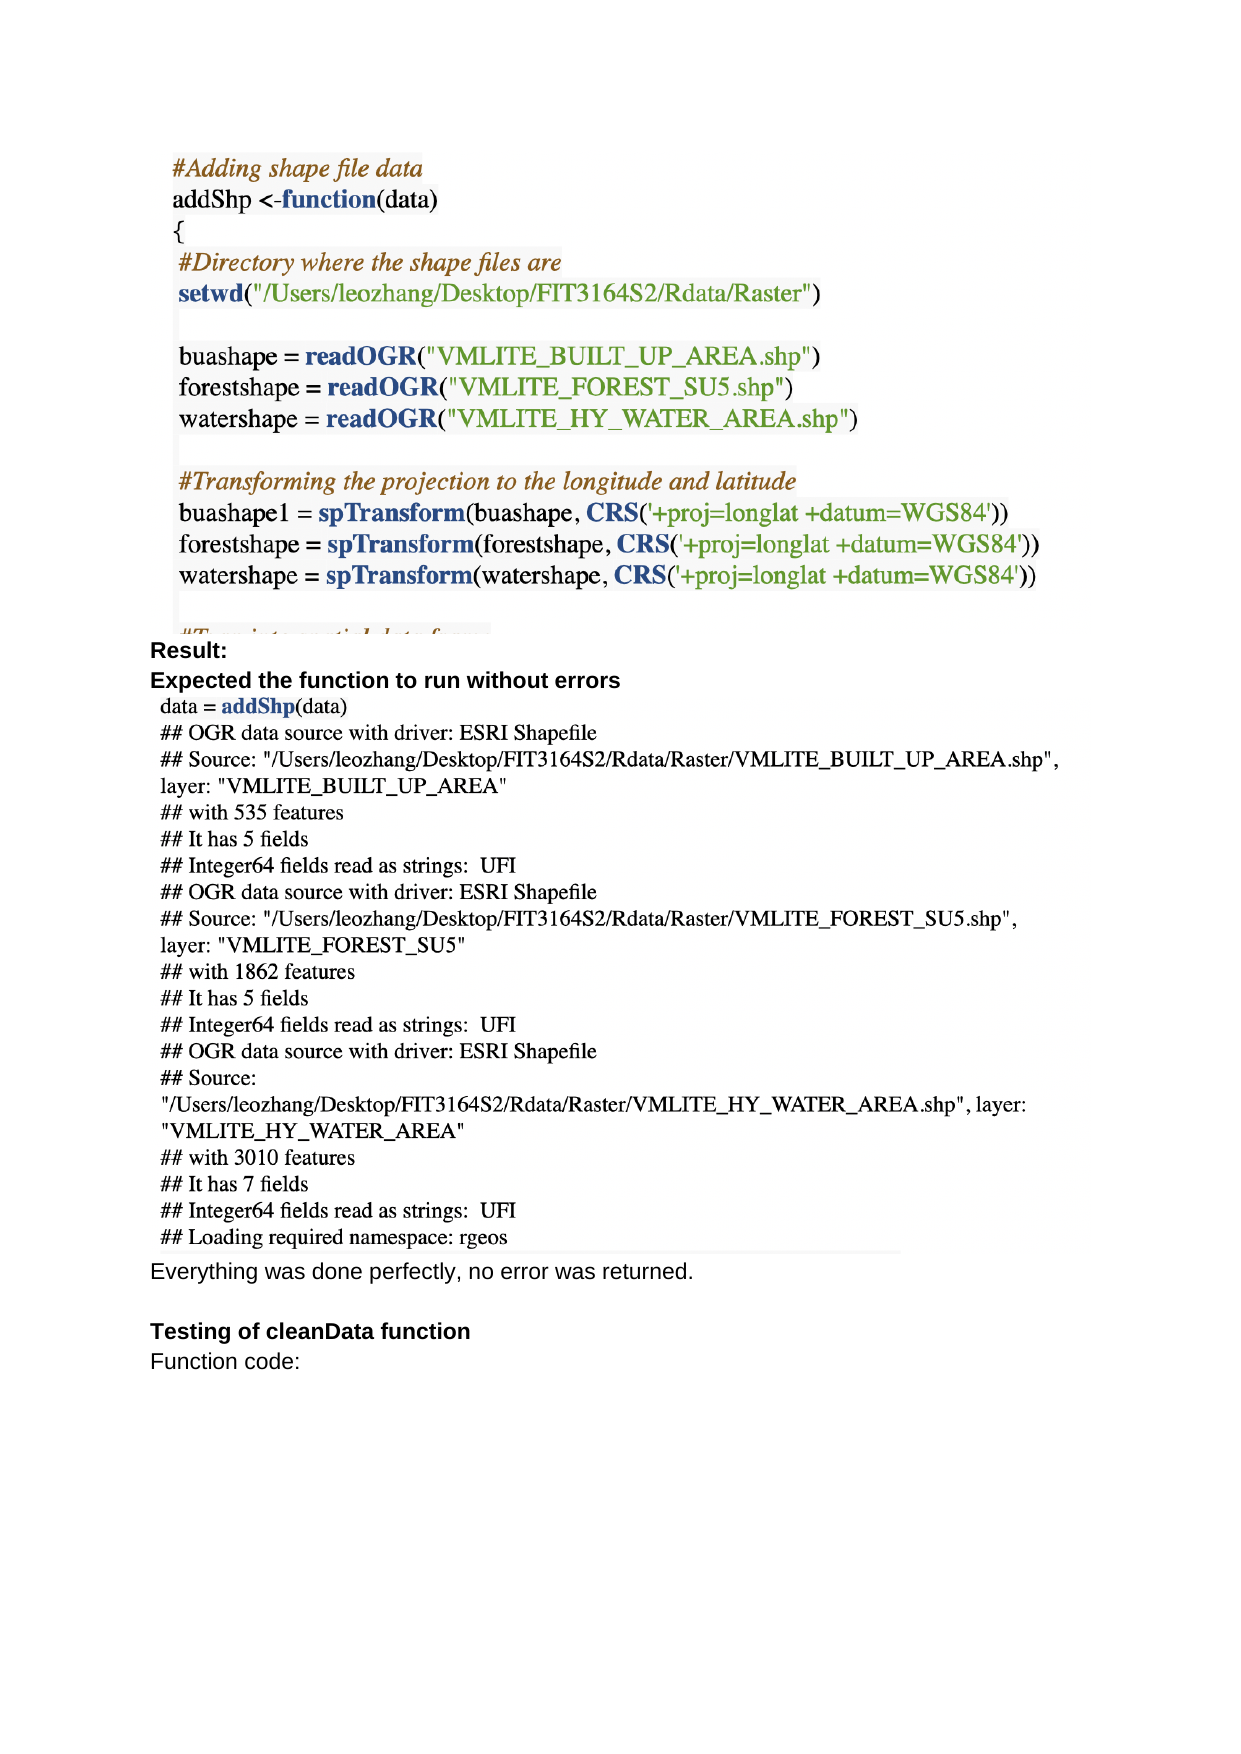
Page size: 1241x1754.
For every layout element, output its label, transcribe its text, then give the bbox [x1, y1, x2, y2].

text Expected the function to run without errors [150, 667, 1090, 694]
picture [150, 150, 1091, 634]
text Testing of cleanData function [150, 1318, 1090, 1344]
text Everything was done perfectly, no error was returned. [150, 1258, 1090, 1284]
text Function code: [150, 1348, 1090, 1375]
text Result: [150, 637, 1090, 663]
picture [150, 697, 1091, 1254]
